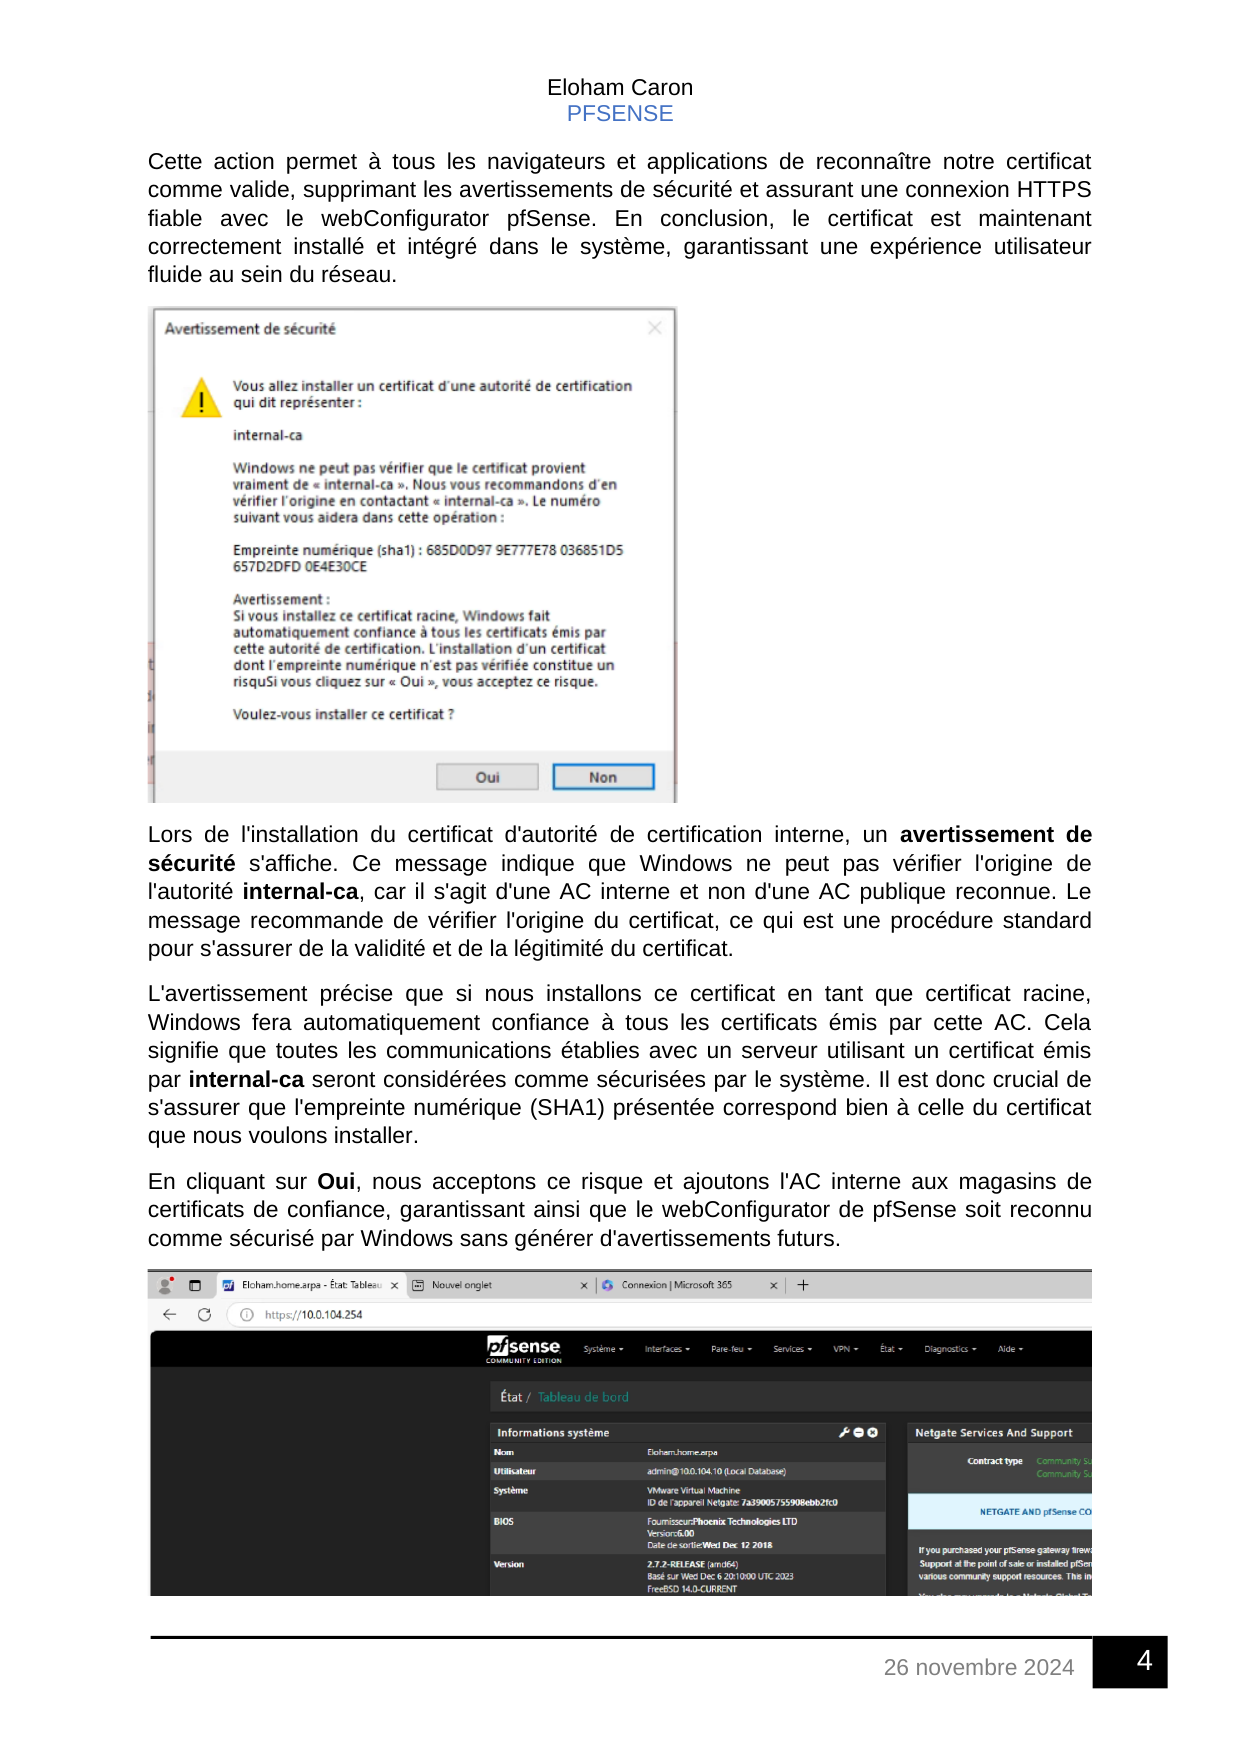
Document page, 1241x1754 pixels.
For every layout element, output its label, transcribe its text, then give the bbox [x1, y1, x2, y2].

picture [147, 1269, 1092, 1596]
text Lors de l'installation du certificat d'autorité de certification interne, un avertissement de sécurité s'affiche. Ce message indique que Windows ne peut pas vérifier l'origine de l'autorité internal-ca, car il s'agit d'une AC interne et non d'une AC publique reconnue. Le message recommande de vérifier l'origine du certificat, ce qui est une procédure standard pour s'assurer de la validité et de la légitimité du certificat. [148, 821, 1093, 962]
picture [147, 306, 678, 803]
text En cliquant sur Oui, nous acceptons ce risque et ajoutons l'AC interne aux magasins de certificats de confiance, garantissant ainsi que le webConfigurator de pfSense soit reconnu comme sécurisé par Windows sans générer d'avertissements futurs. [148, 1168, 1093, 1251]
text L'avertissement précise que si nous installons ce certificat en tant que certificat racine, Windows fera automatiquement confiance à tous les certificats émis par cette AC. Cela signifie que toutes les communications établies avec un serveur utilisant un certificat émis par internal-ca seront considérées comme sécurisées par le système. Il est donc crucial de s'assurer que l'empreinte numérique (SHA1) présentée correspond bien à celle du certificat que nous voulons installer. [148, 980, 1093, 1149]
text Cette action permet à tous les navigateurs et applications de reconnaître notre certificat comme valide, supprimant les avertissements de sécurité et assurant une connexion HTTPS fiable avec le webConfigurator pfSense. En conclusion, le certificat est maintenant correctement installé et intégré dans le système, garantissant une expérience utilisateur fluide au sein du réseau. [148, 148, 1093, 288]
